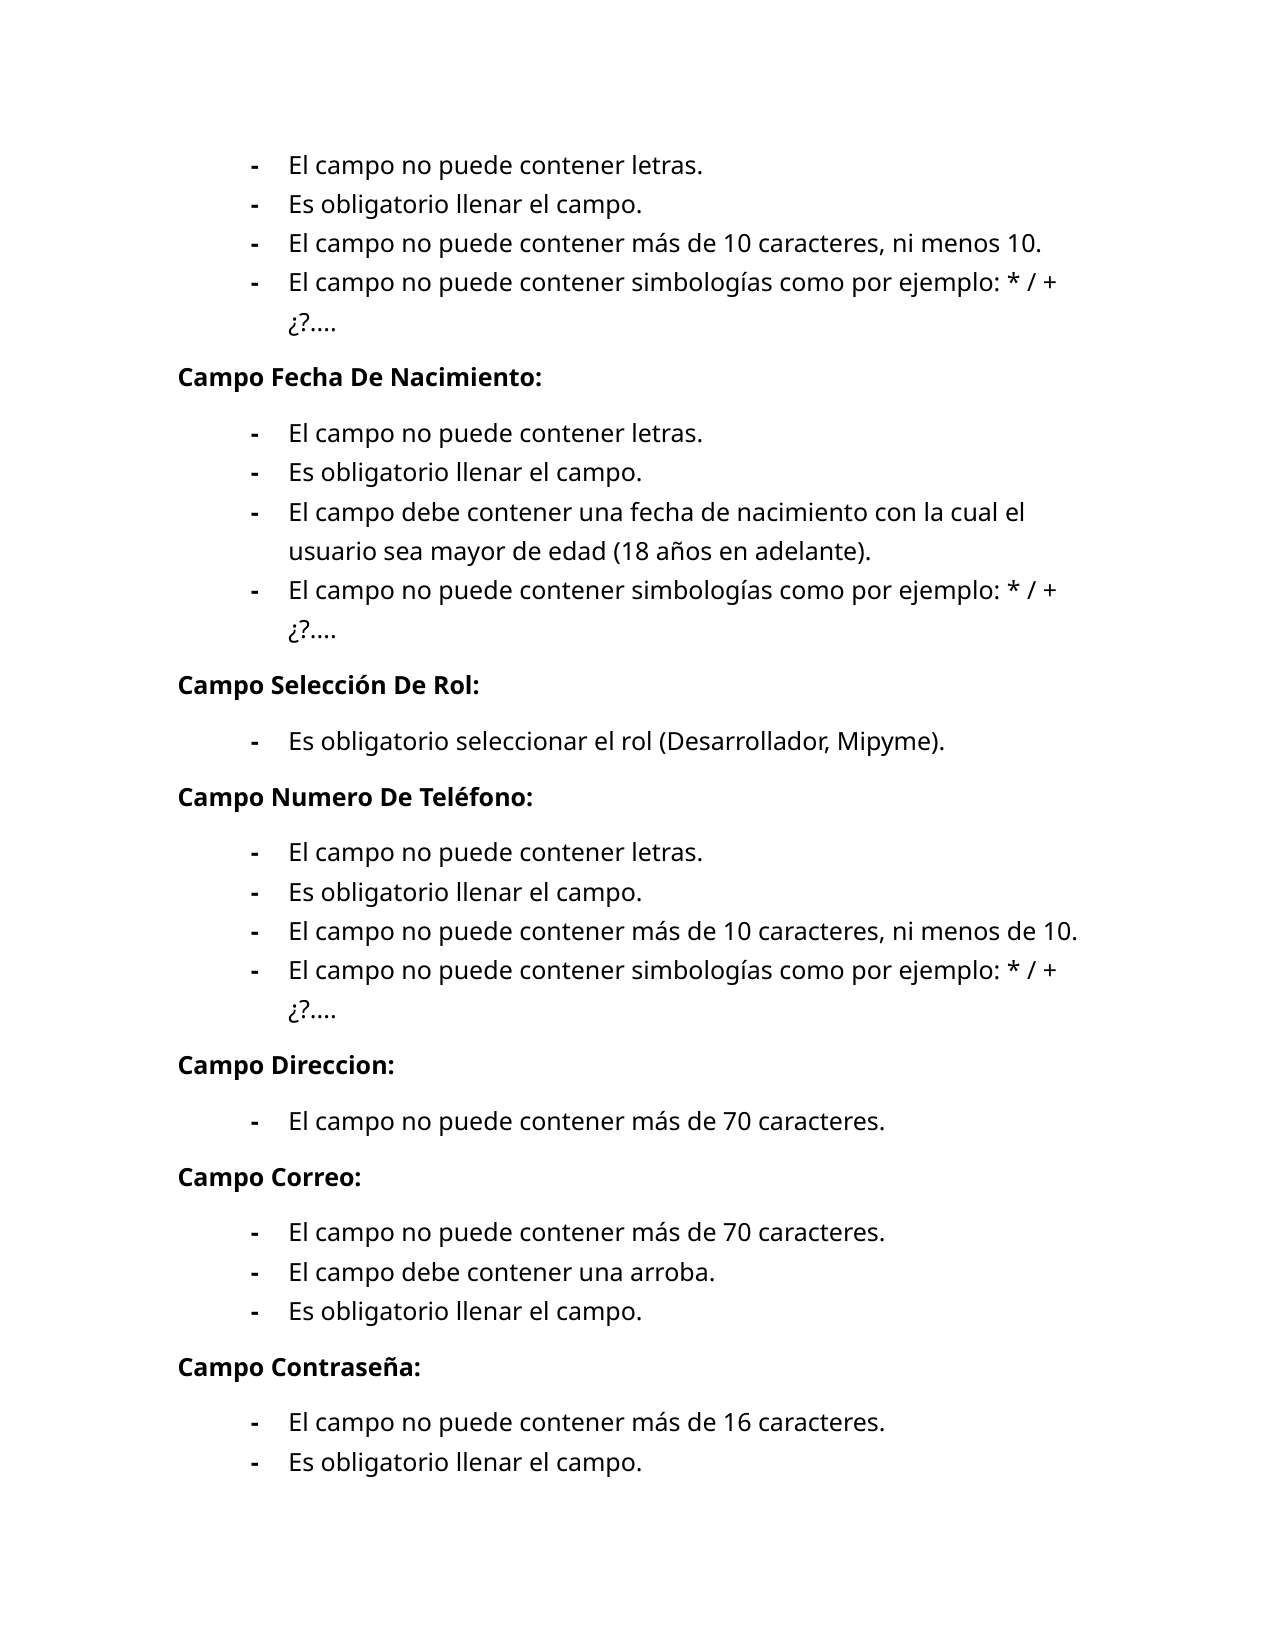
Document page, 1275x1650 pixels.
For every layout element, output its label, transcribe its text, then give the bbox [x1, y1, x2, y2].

text Campo Selección De Rol: [177, 668, 1098, 702]
list El campo no puede contener más de 70 caracteres. [251, 1103, 1098, 1137]
list El campo no puede contener más de 70 caracteres. [251, 1215, 1098, 1249]
list El campo no puede contener letras. [251, 416, 1098, 450]
list El campo no puede contener simbologías como por ejemplo: * / + ¿?.... [251, 573, 1098, 646]
list Es obligatorio llenar el campo. [251, 874, 1098, 908]
text Campo Correo: [177, 1159, 1098, 1193]
list El campo no puede contener más de 10 caracteres, ni menos 10. [251, 226, 1098, 260]
list Es obligatorio llenar el campo. [251, 187, 1098, 221]
list Es obligatorio llenar el campo. [251, 1444, 1098, 1478]
list Es obligatorio llenar el campo. [251, 455, 1098, 489]
text Campo Numero De Teléfono: [177, 779, 1098, 813]
text Campo Direccion: [177, 1048, 1098, 1082]
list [251, 1405, 1098, 1439]
list El campo no puede contener simbologías como por ejemplo: * / + ¿?.... [251, 953, 1098, 1026]
list El campo no puede contener letras. [251, 835, 1098, 869]
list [251, 265, 1098, 338]
text Campo Contraseña: [177, 1349, 1098, 1383]
list El campo no puede contener letras. [251, 148, 1098, 182]
text Campo Fecha De Nacimiento: [177, 360, 1098, 394]
list El campo no puede contener más de 10 caracteres, ni menos de 10. [251, 913, 1098, 947]
list El campo debe contener una arroba. [251, 1254, 1098, 1288]
list Es obligatorio llenar el campo. [251, 1293, 1098, 1327]
list Es obligatorio seleccionar el rol (Desarrollador, Mipyme). [251, 723, 1098, 757]
list El campo debe contener una fecha de nacimiento con la cual el usuario sea mayor de edad (18 años en adelante). [251, 494, 1098, 567]
